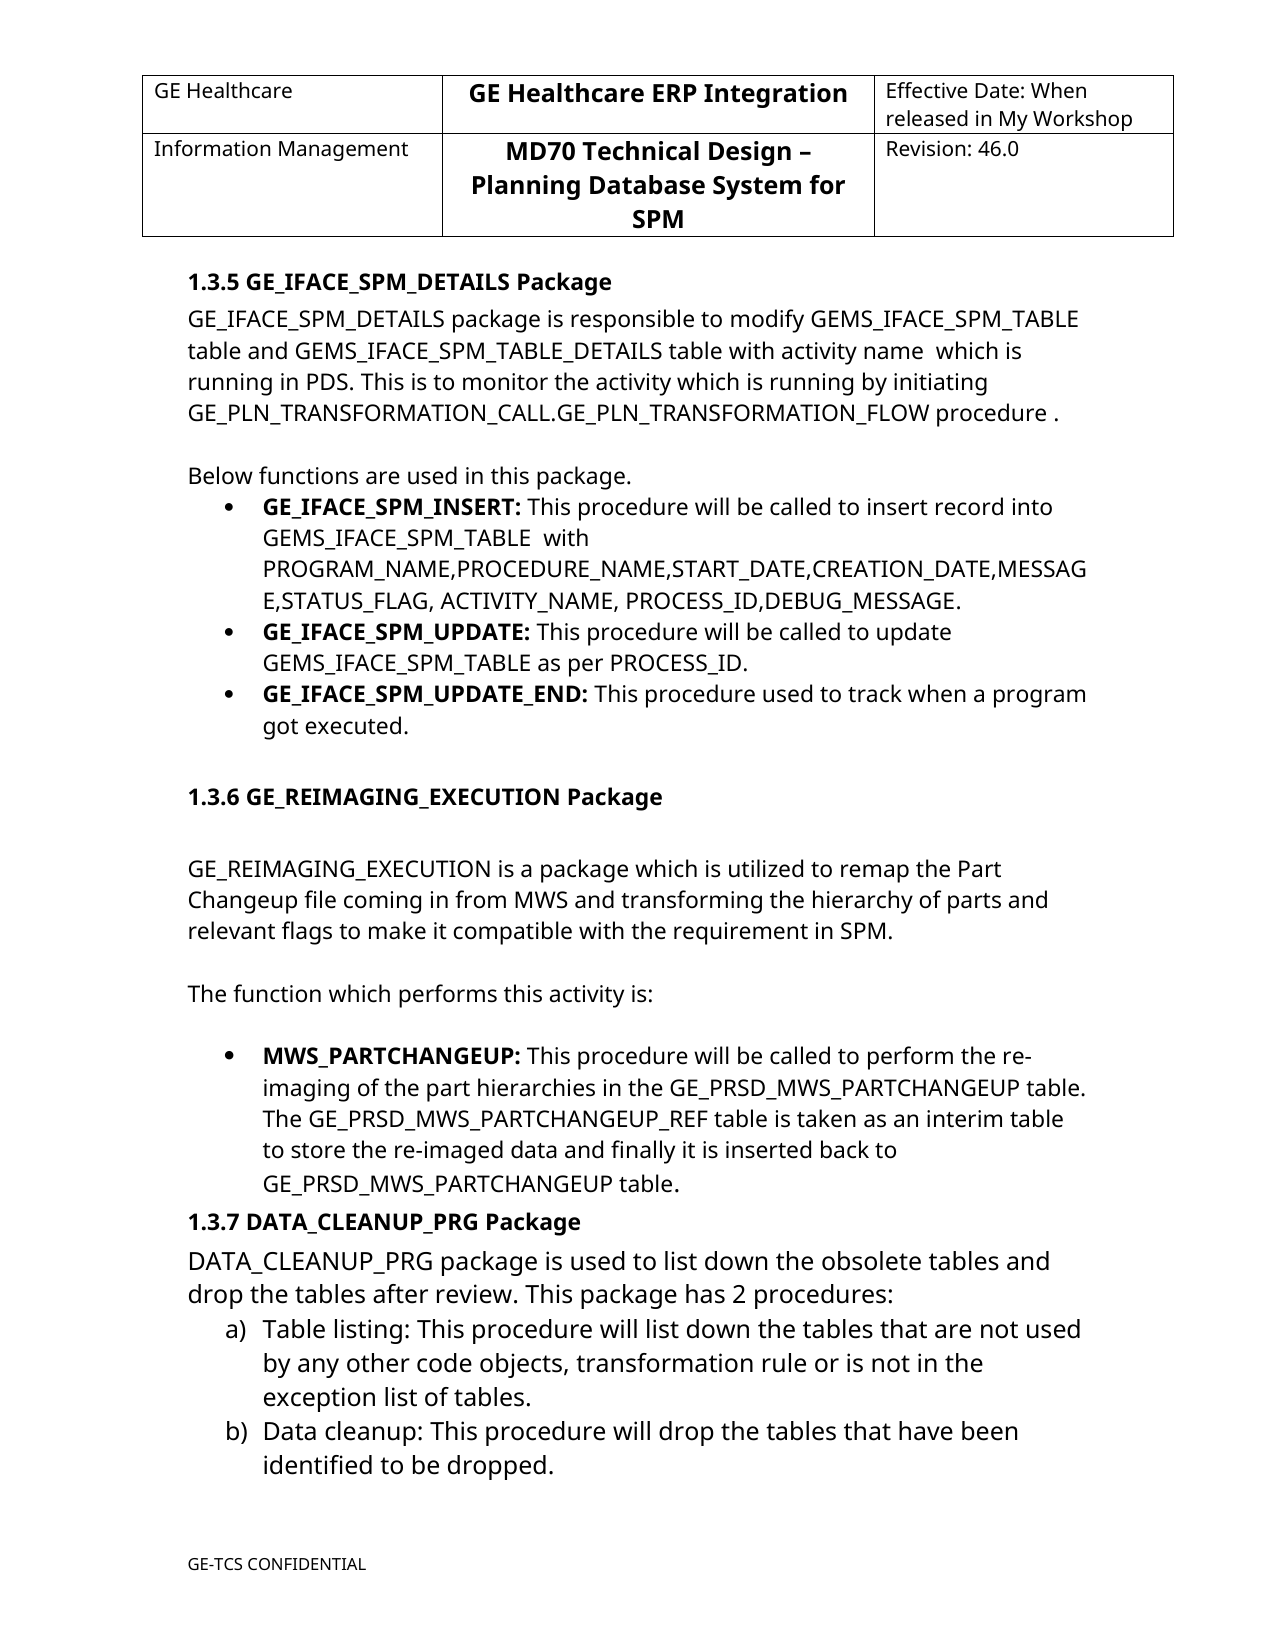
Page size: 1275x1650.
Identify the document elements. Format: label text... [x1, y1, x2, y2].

subtitle 1.3.7 DATA_CLEANUP_PRG Package [187, 1206, 1088, 1237]
text DATA_CLEANUP_PRG package is used to list down the obsolete tables and drop the tables after review. This package has 2 procedures: [187, 1243, 1088, 1311]
list Data cleanup: This procedure will drop the tables that have been identified to be dropped. [225, 1413, 1088, 1482]
text GE_REIMAGING_EXECUTION is a package which is utilized to remap the Part Changeup file coming in from MWS and transforming the hierarchy of parts and relevant flags to make it compatible with the requirement in SPM. [187, 853, 1088, 947]
subtitle 1.3.6 GE_REIMAGING_EXECUTION Package [187, 781, 1088, 812]
subtitle 1.3.5 GE_IFACE_SPM_DETAILS Package [187, 266, 1088, 297]
text The function which performs this activity is: [187, 978, 1088, 1009]
list GE_IFACE_SPM_INSERT: This procedure will be called to insert record into GEMS_IFACE_SPM_TABLE with PROGRAM_NAME,PROCEDURE_NAME,START_DATE,CREATION_DATE,MESSAGE,STATUS_FLAG, ACTIVITY_NAME, PROCESS_ID,DEBUG_MESSAGE. [225, 491, 1088, 616]
text Below functions are used in this package. [187, 460, 1088, 491]
list GE_IFACE_SPM_UPDATE: This procedure will be called to update GEMS_IFACE_SPM_TABLE as per PROCESS_ID. [225, 616, 1088, 678]
text GE_IFACE_SPM_DETAILS package is responsible to modify GEMS_IFACE_SPM_TABLE table and GEMS_IFACE_SPM_TABLE_DETAILS table with activity name which is running in PDS. This is to monitor the activity which is running by initiating GE_PLN_TRANSFORMATION_CALL.GE_PLN_TRANSFORMATION_FLOW procedure . [187, 303, 1088, 428]
list MWS_PARTCHANGEUP: This procedure will be called to perform the re-imaging of the part hierarchies in the GE_PRSD_MWS_PARTCHANGEUP table. The GE_PRSD_MWS_PARTCHANGEUP_REF table is taken as an interim table to store the re-imaged data and finally it is inserted back to GE_PRSD_MWS_PARTCHANGEUP table. [225, 1040, 1088, 1199]
list GE_IFACE_SPM_UPDATE_END: This procedure used to track when a program got executed. [225, 678, 1088, 741]
list Table listing: This procedure will list down the tables that are not used by any other code objects, transformation rule or is not in the exception list of tables. [225, 1311, 1088, 1413]
